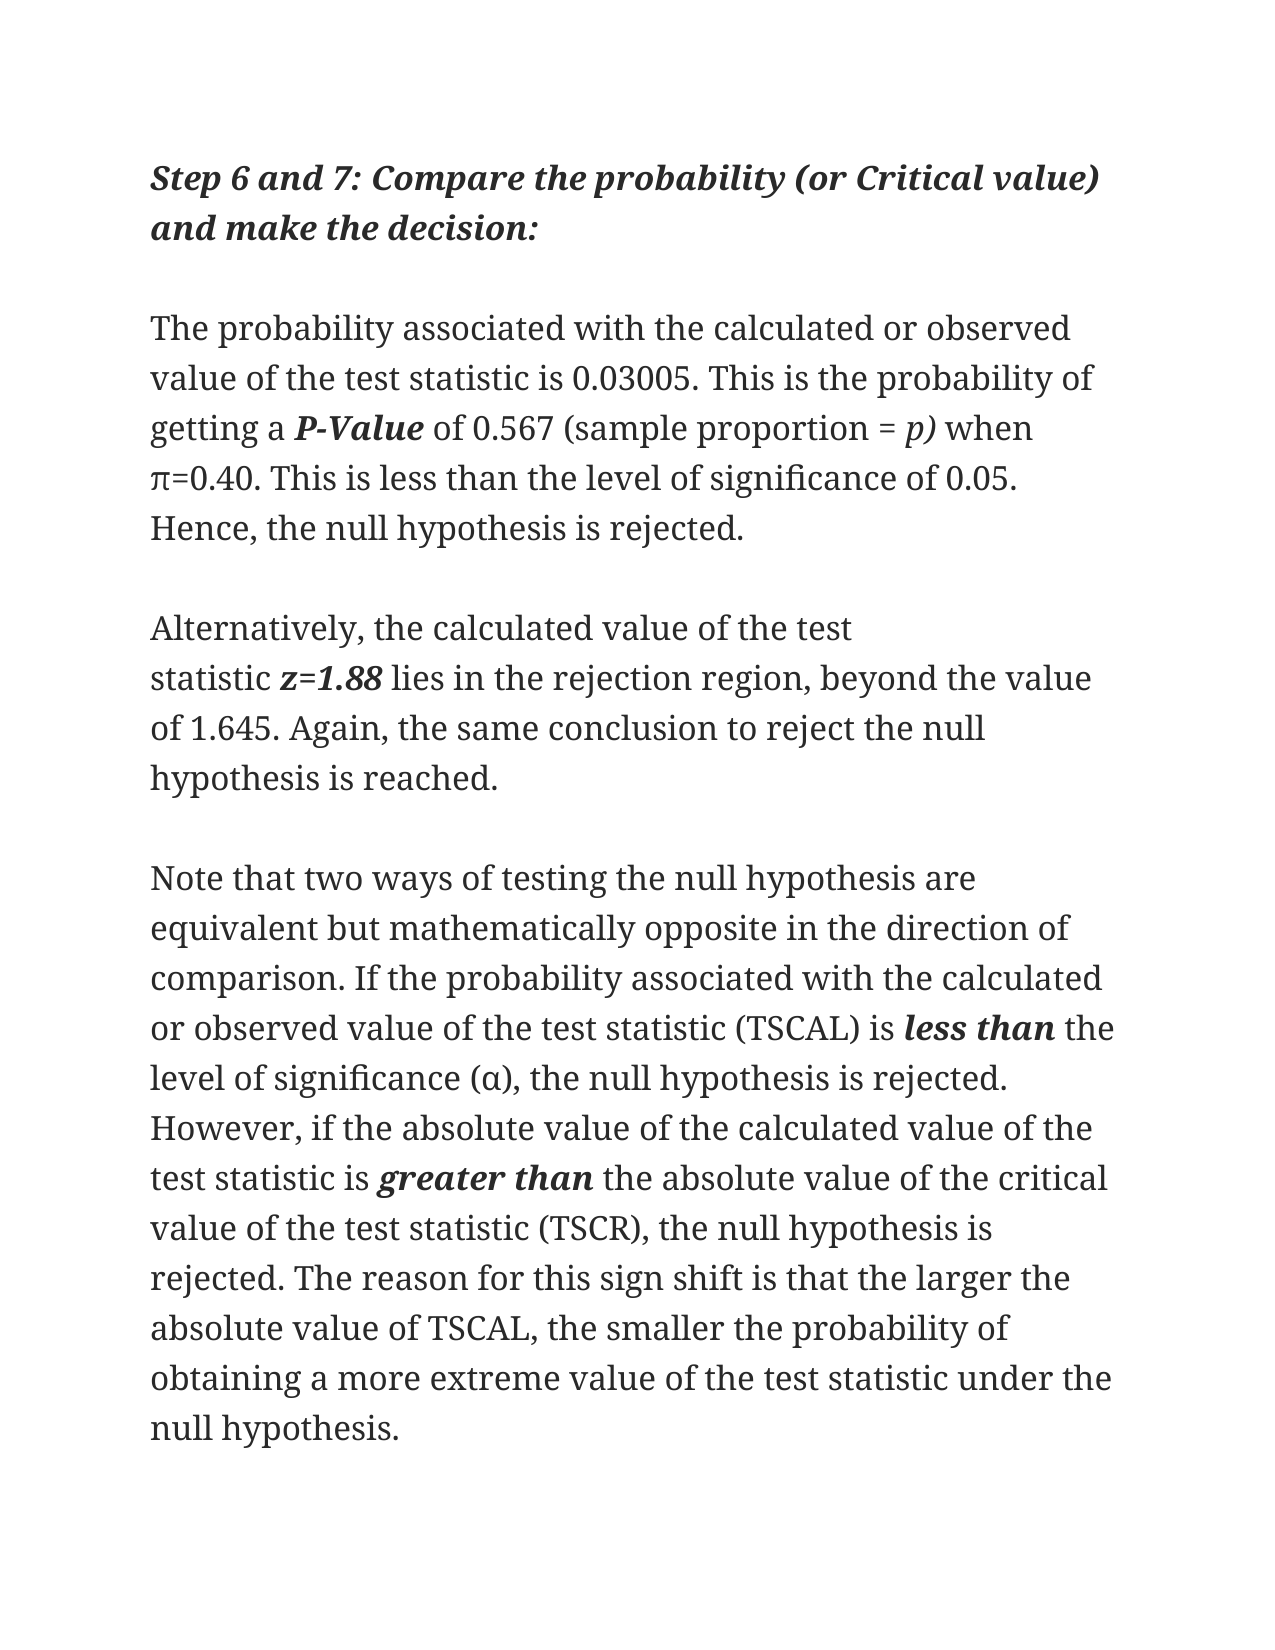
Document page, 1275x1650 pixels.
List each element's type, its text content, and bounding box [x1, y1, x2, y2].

text The probability associated with the calculated or observed value of the test statistic is 0.03005. This is the probability of getting a P-Value of 0.567 (sample proportion = p) when π=0.40. This is less than the level of significance of 0.05. Hence, the null hypothesis is rejected. [150, 300, 1125, 550]
text Note that two ways of testing the null hypothesis are equivalent but mathematically opposite in the direction of comparison. If the probability associated with the calculated or observed value of the test statistic (TSCAL) is less than the level of significance (α), the null hypothesis is rejected. However, if the absolute value of the calculated value of the test statistic is greater than the absolute value of the critical value of the test statistic (TSCR), the null hypothesis is rejected. The reason for this sign shift is that the larger the absolute value of TSCAL, the smaller the probability of obtaining a more extreme value of the test statistic under the null hypothesis. [150, 850, 1125, 1450]
text Step 6 and 7: Compare the probability (or Critical value) and make the decision: [150, 150, 1125, 250]
text Alternatively, the calculated value of the test statistic z=1.88 lies in the rejection region, beyond the value of 1.645. Again, the same conclusion to reject the null hypothesis is reached. [150, 600, 1125, 800]
